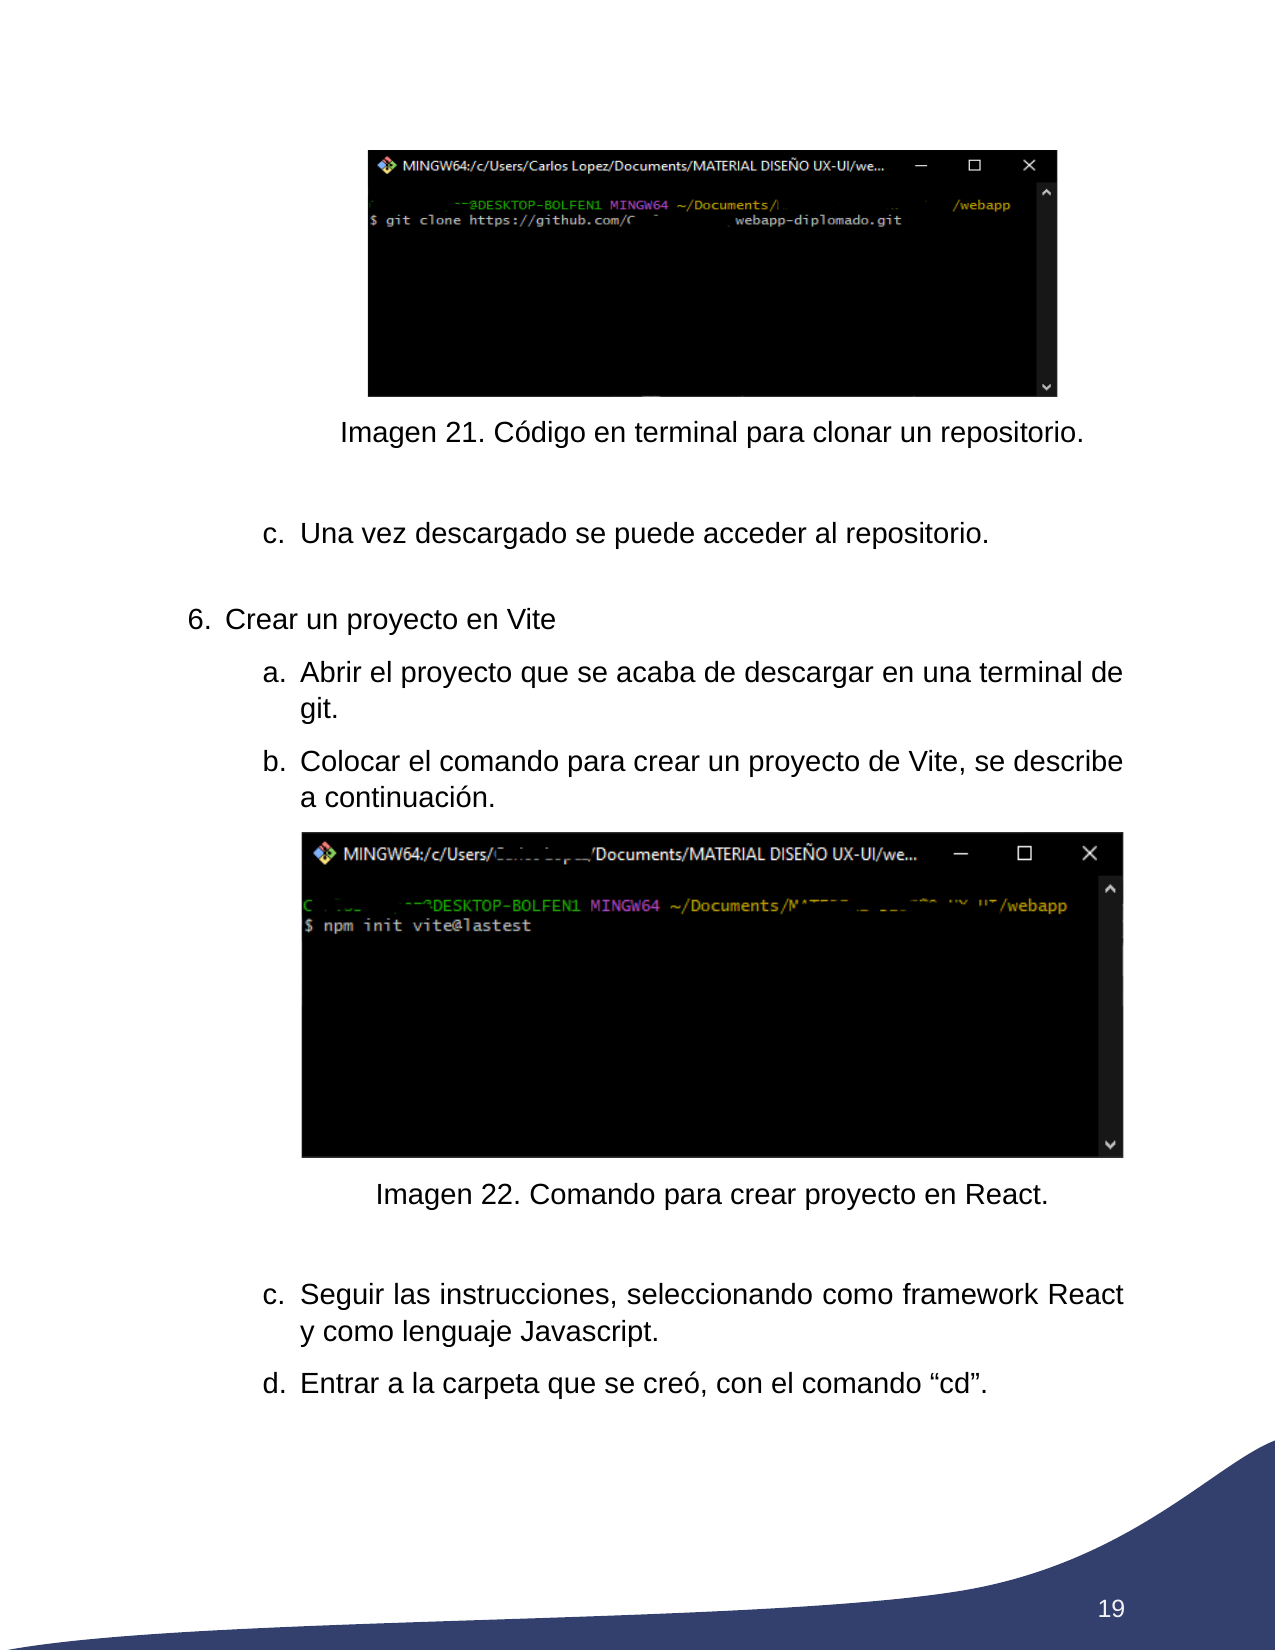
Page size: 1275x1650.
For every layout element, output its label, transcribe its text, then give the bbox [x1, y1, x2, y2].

list Entrar a la carpeta que se creó, con el comando “cd”. [262, 1366, 1125, 1400]
list Imagen 21. Código en terminal para clonar un repositorio. [300, 415, 1125, 449]
list Crear un proyecto en Vite [187, 602, 1125, 636]
list Colocar el comando para crear un proyecto de Vite, se describe a continuación. [262, 744, 1125, 813]
picture [367, 150, 1058, 397]
picture [301, 832, 1124, 1158]
list Una vez descargado se puede acceder al repositorio. [262, 516, 1125, 549]
list Seguir las instrucciones, seleccionando como framework React y como lenguaje Javascript. [262, 1277, 1125, 1347]
list Imagen 22. Comando para crear proyecto en React. [300, 1177, 1125, 1210]
list Abrir el proyecto que se acaba de descargar en una terminal de git. [262, 655, 1125, 724]
